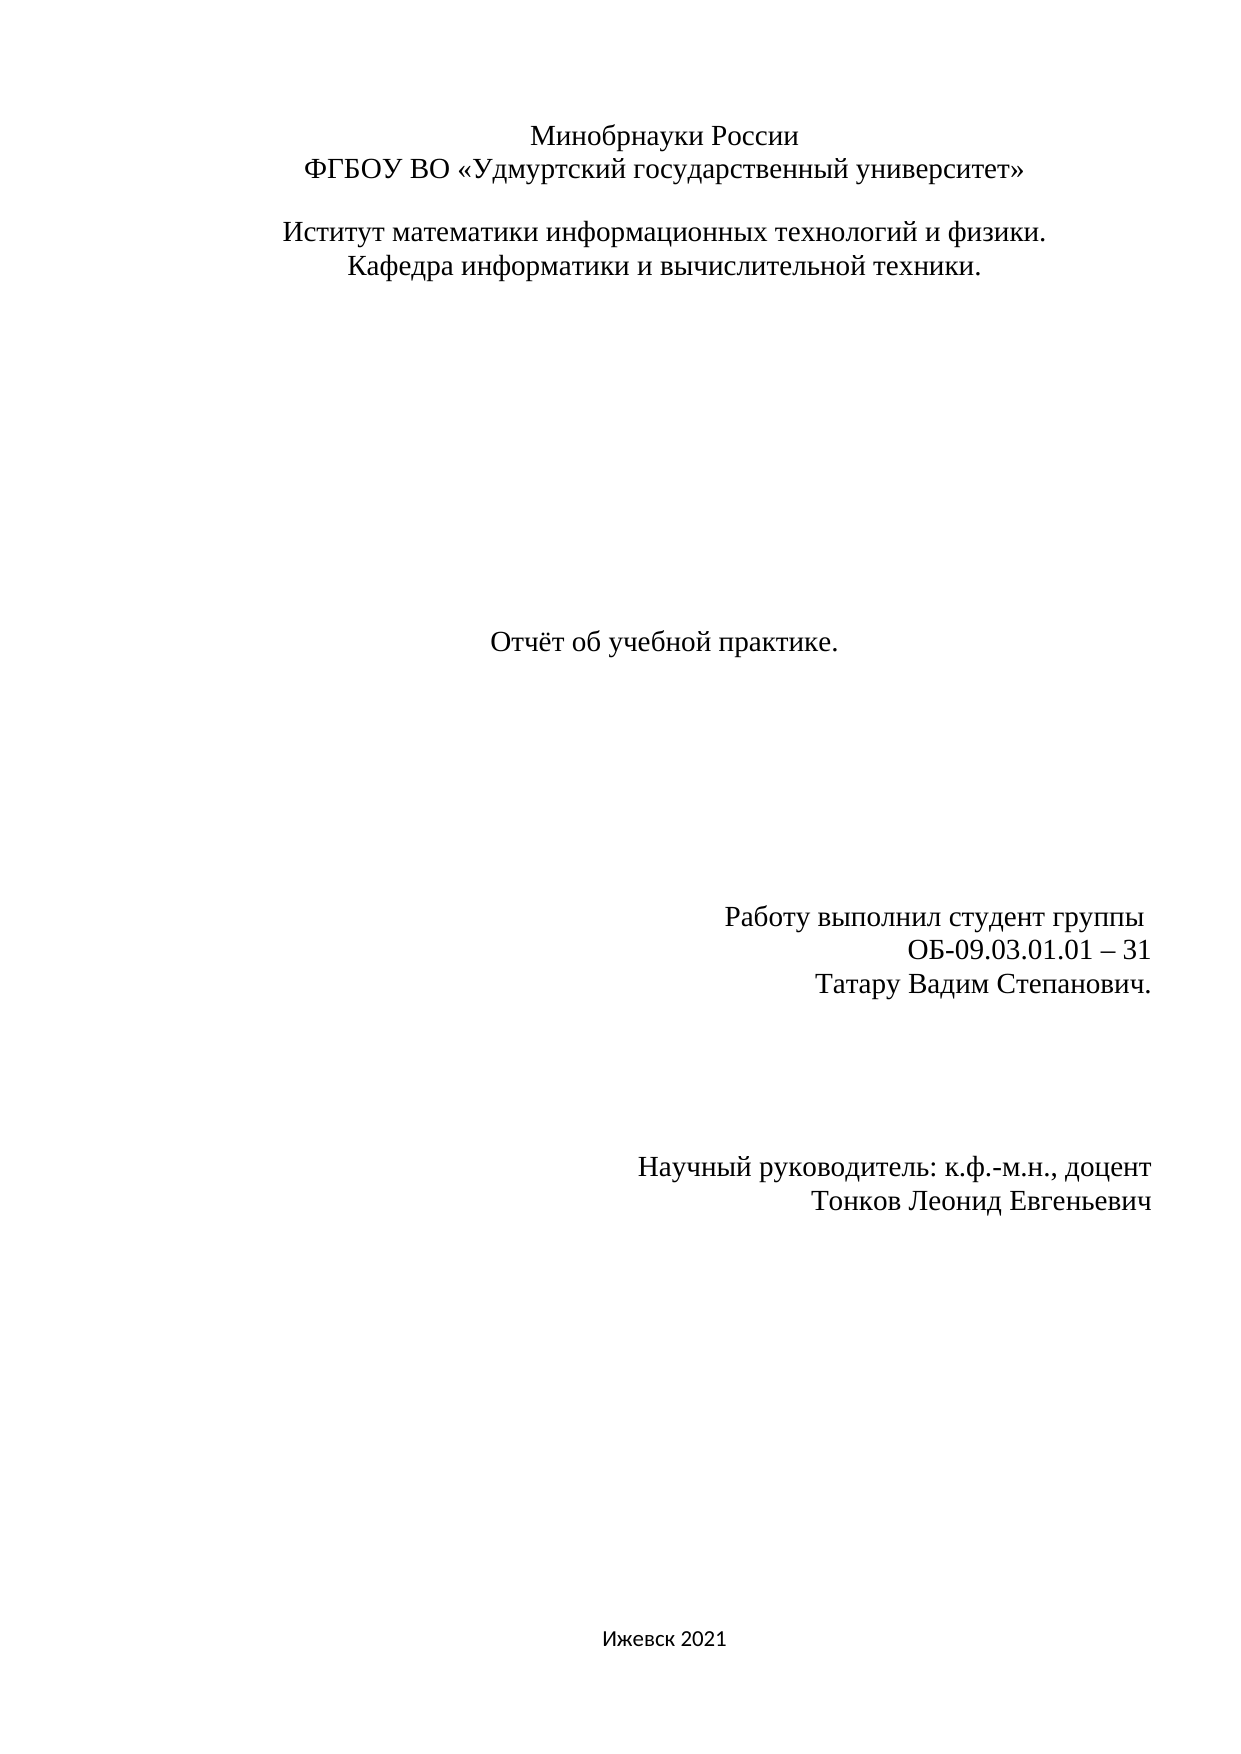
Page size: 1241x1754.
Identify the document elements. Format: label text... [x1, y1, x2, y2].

text Минобрнауки России ФГБОУ ВО «Удмуртский государственный университет» [177, 118, 1152, 185]
text Работу выполнил студент группы ОБ-09.03.01.01 – 31 Татару Вадим Степанович. [177, 899, 1152, 999]
text Иститут математики информационных технологий и физики. Кафедра информатики и вычислительной техники. [177, 214, 1152, 281]
text Отчёт об учебной практике. [177, 624, 1152, 686]
text Научный руководитель: к.ф.-м.н., доцент Тонков Леонид Евгеньевич [177, 1149, 1152, 1216]
